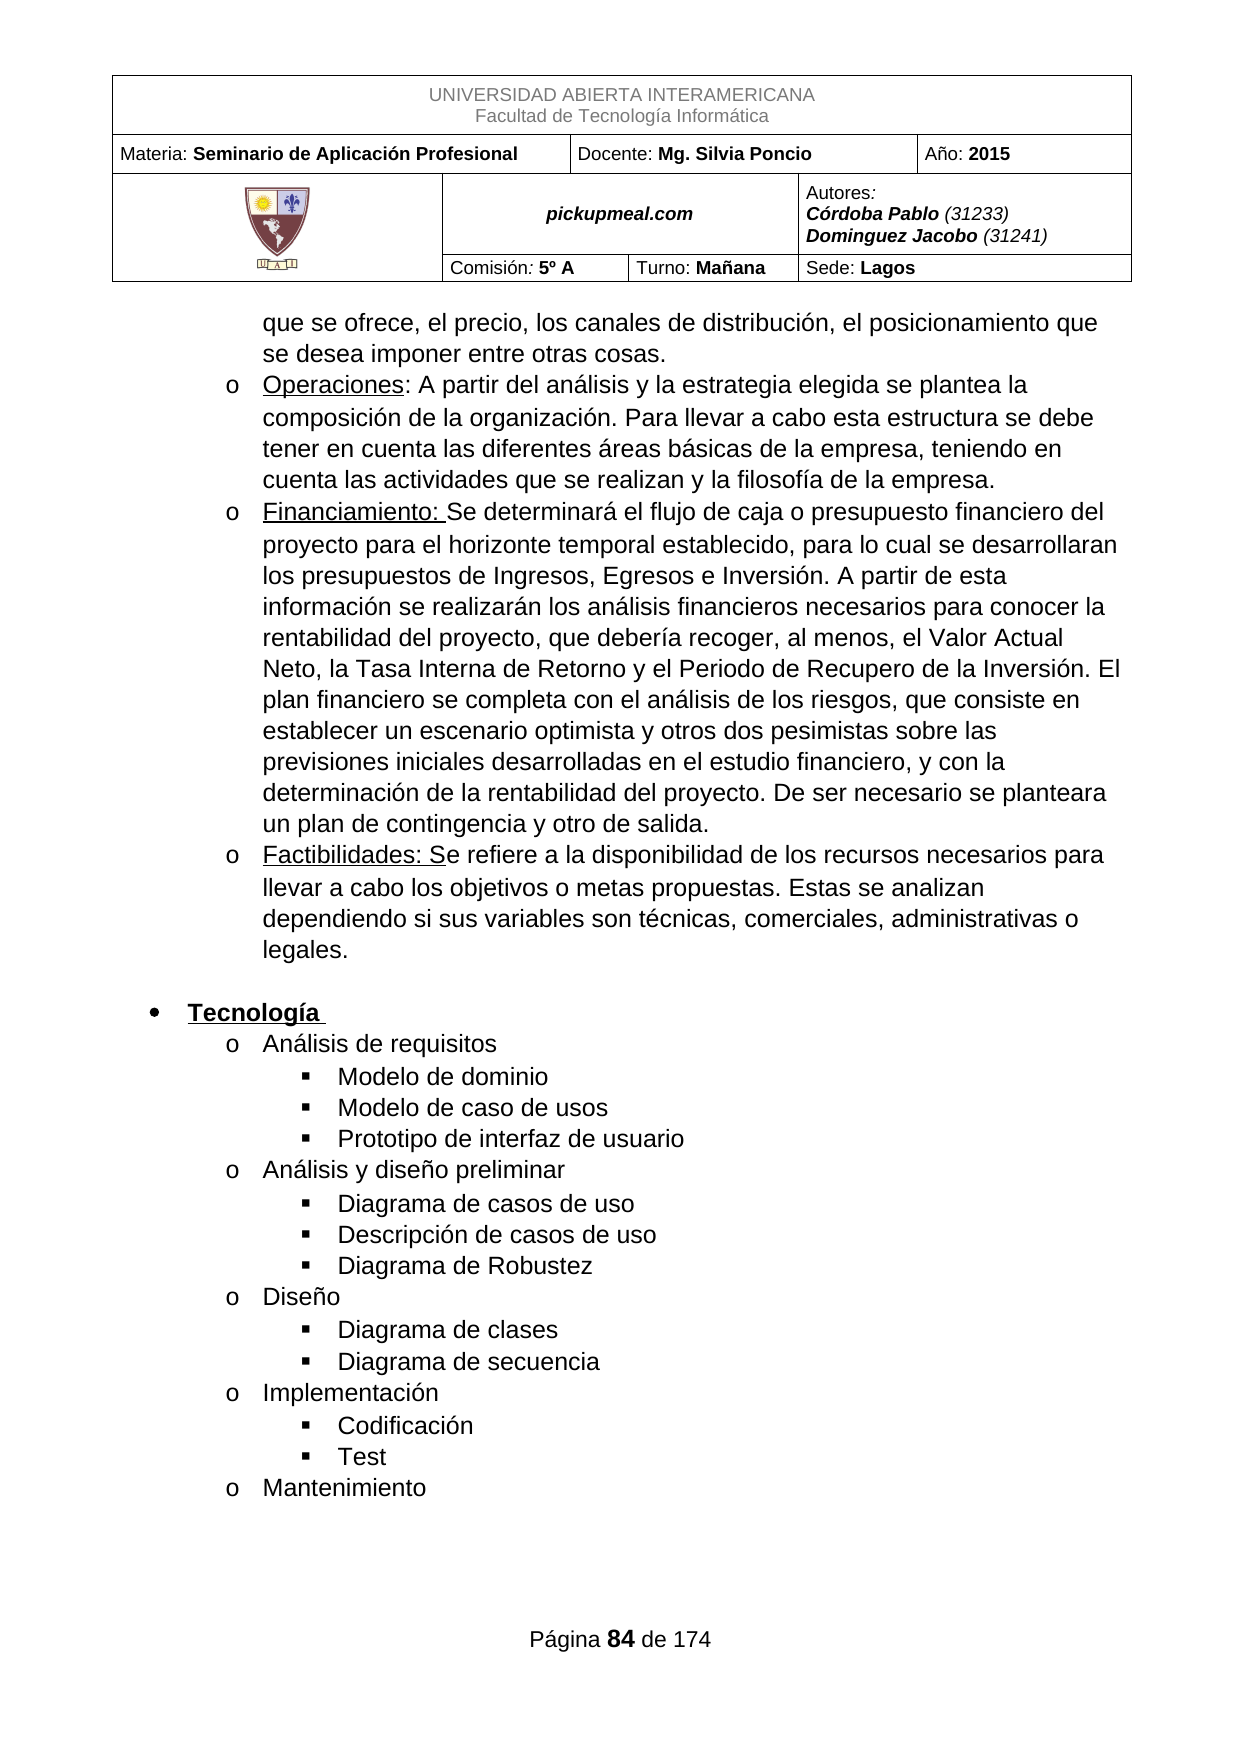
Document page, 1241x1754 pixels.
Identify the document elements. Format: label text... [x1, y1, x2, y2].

list Análisis y diseño preliminar [225, 1155, 1128, 1186]
picture [230, 182, 325, 273]
list Diagrama de Robustez [300, 1251, 1128, 1280]
list Implementación [225, 1378, 1128, 1409]
list Diagrama de casos de uso [300, 1189, 1128, 1218]
list Diagrama de clases [300, 1316, 1128, 1344]
list Modelo de dominio [300, 1062, 1128, 1091]
list Codificación [300, 1411, 1128, 1440]
list Operaciones: A partir del análisis y la estrategia elegida se plantea la composición de la organización. Para llevar a cabo esta estructura se debe tener en cuenta las diferentes áreas básicas de la empresa, teniendo en cuenta las actividades que se realizan y la filosofía de la empresa. [225, 370, 1128, 494]
list Factibilidades: Se refiere a la disponibilidad de los recursos necesarios para llevar a cabo los objetivos o metas propuestas. Estas se analizan dependiendo si sus variables son técnicas, comerciales, administrativas o legales. [225, 840, 1128, 964]
list Prototipo de interfaz de usuario [300, 1124, 1128, 1153]
list Test [300, 1442, 1128, 1471]
list Descripción de casos de uso [300, 1220, 1128, 1249]
list Mantenimiento [225, 1473, 1128, 1504]
list Financiamiento: Se determinará el flujo de caja o presupuesto financiero del proyecto para el horizonte temporal establecido, para lo cual se desarrollaran los presupuestos de Ingresos, Egresos e Inversión. A partir de esta información se realizarán los análisis financieros necesarios para conocer la rentabilidad del proyecto, que debería recoger, al menos, el Valor Actual Neto, la Tasa Interna de Retorno y el Periodo de Recupero de la Inversión. El plan financiero se completa con el análisis de los riesgos, que consiste en establecer un escenario optimista y otros dos pesimistas sobre las previsiones iniciales desarrolladas en el estudio financiero, y con la determinación de la rentabilidad del proyecto. De ser necesario se planteara un plan de contingencia y otro de salida. [225, 496, 1128, 838]
list Diseño [225, 1282, 1128, 1313]
list Tecnología [150, 997, 1128, 1026]
list Modelo de caso de usos [300, 1093, 1128, 1122]
list Análisis de requisitos [225, 1029, 1128, 1059]
list Diagrama de secuencia [300, 1347, 1128, 1376]
